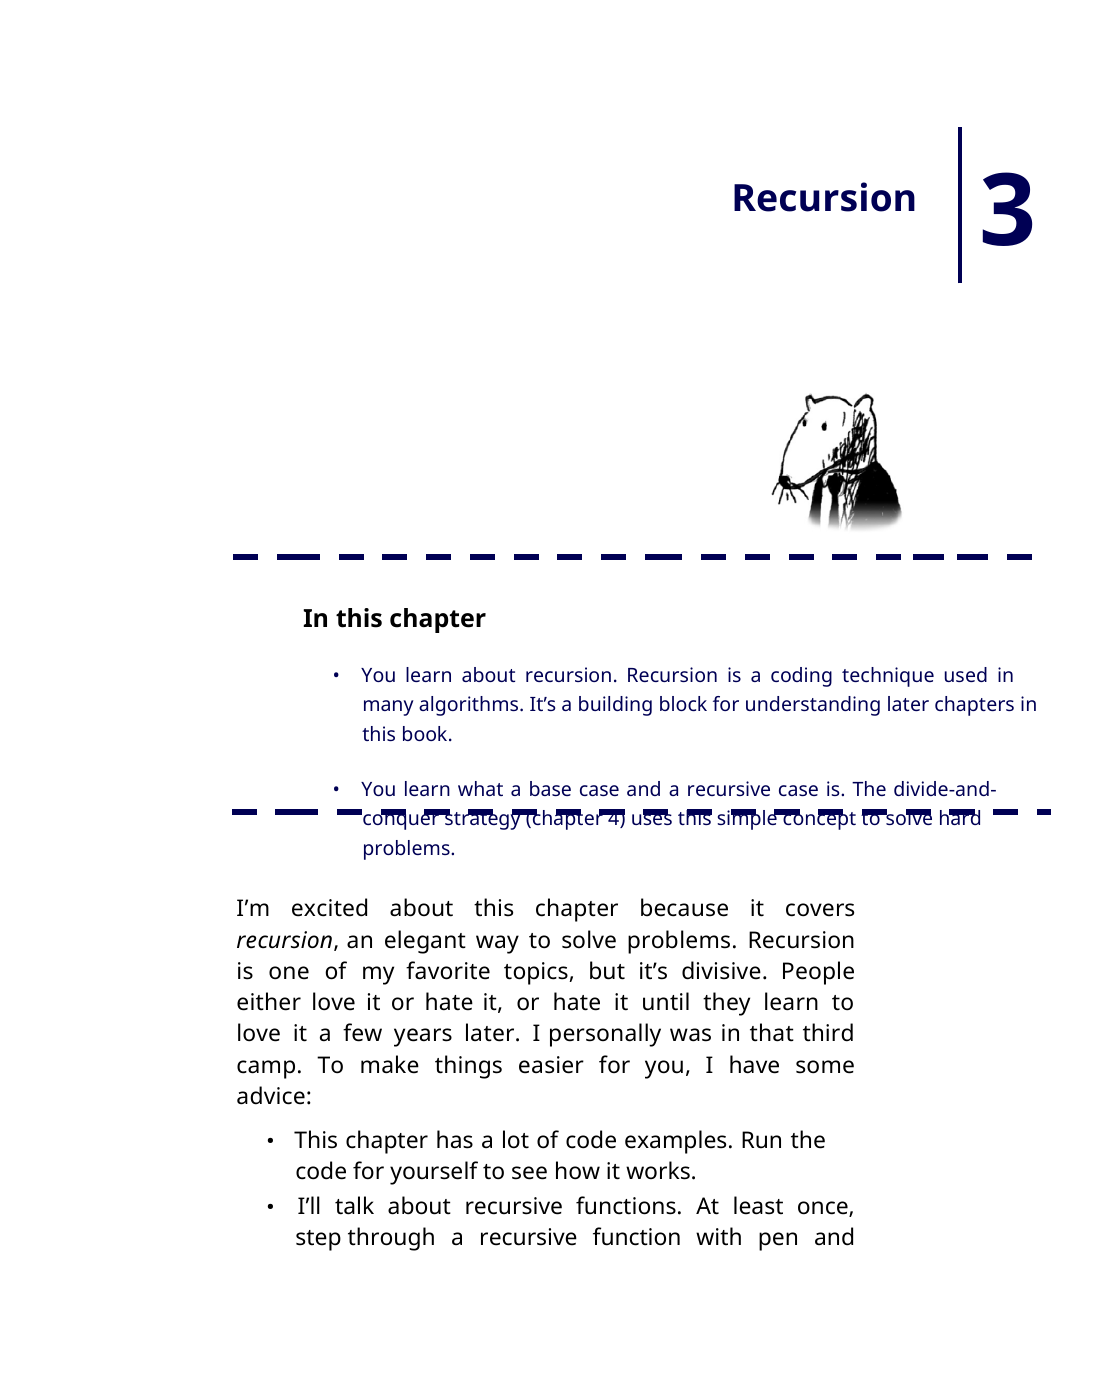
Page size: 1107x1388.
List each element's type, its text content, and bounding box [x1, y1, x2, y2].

text • You learn what a base case and a recursive case is. The divide-and-conquer strategy (chapter 4) uses this simple concept to solve hard problems. [332, 775, 1042, 861]
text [266, 1189, 855, 1252]
picture [769, 391, 905, 539]
text In this chapter [303, 601, 1039, 635]
text • This chapter has a lot of code examples. Run the code for yourself to see how it works. [266, 1123, 859, 1186]
text • You learn about recursion. Recursion is a coding technique used in many algorithms. It’s a building block for understanding later chapters in this book. [332, 661, 1043, 747]
text Recursion 3 [731, 139, 1039, 275]
text I’m excited about this chapter because it covers recursion, an elegant way to solve problems. Recursion is one of my favorite topics, but it’s divisive. People either love it or hate it, or hate it until they learn to love it a few years later. I personally was in that third camp. To make things easier for you, I have some advice: [236, 892, 855, 1111]
